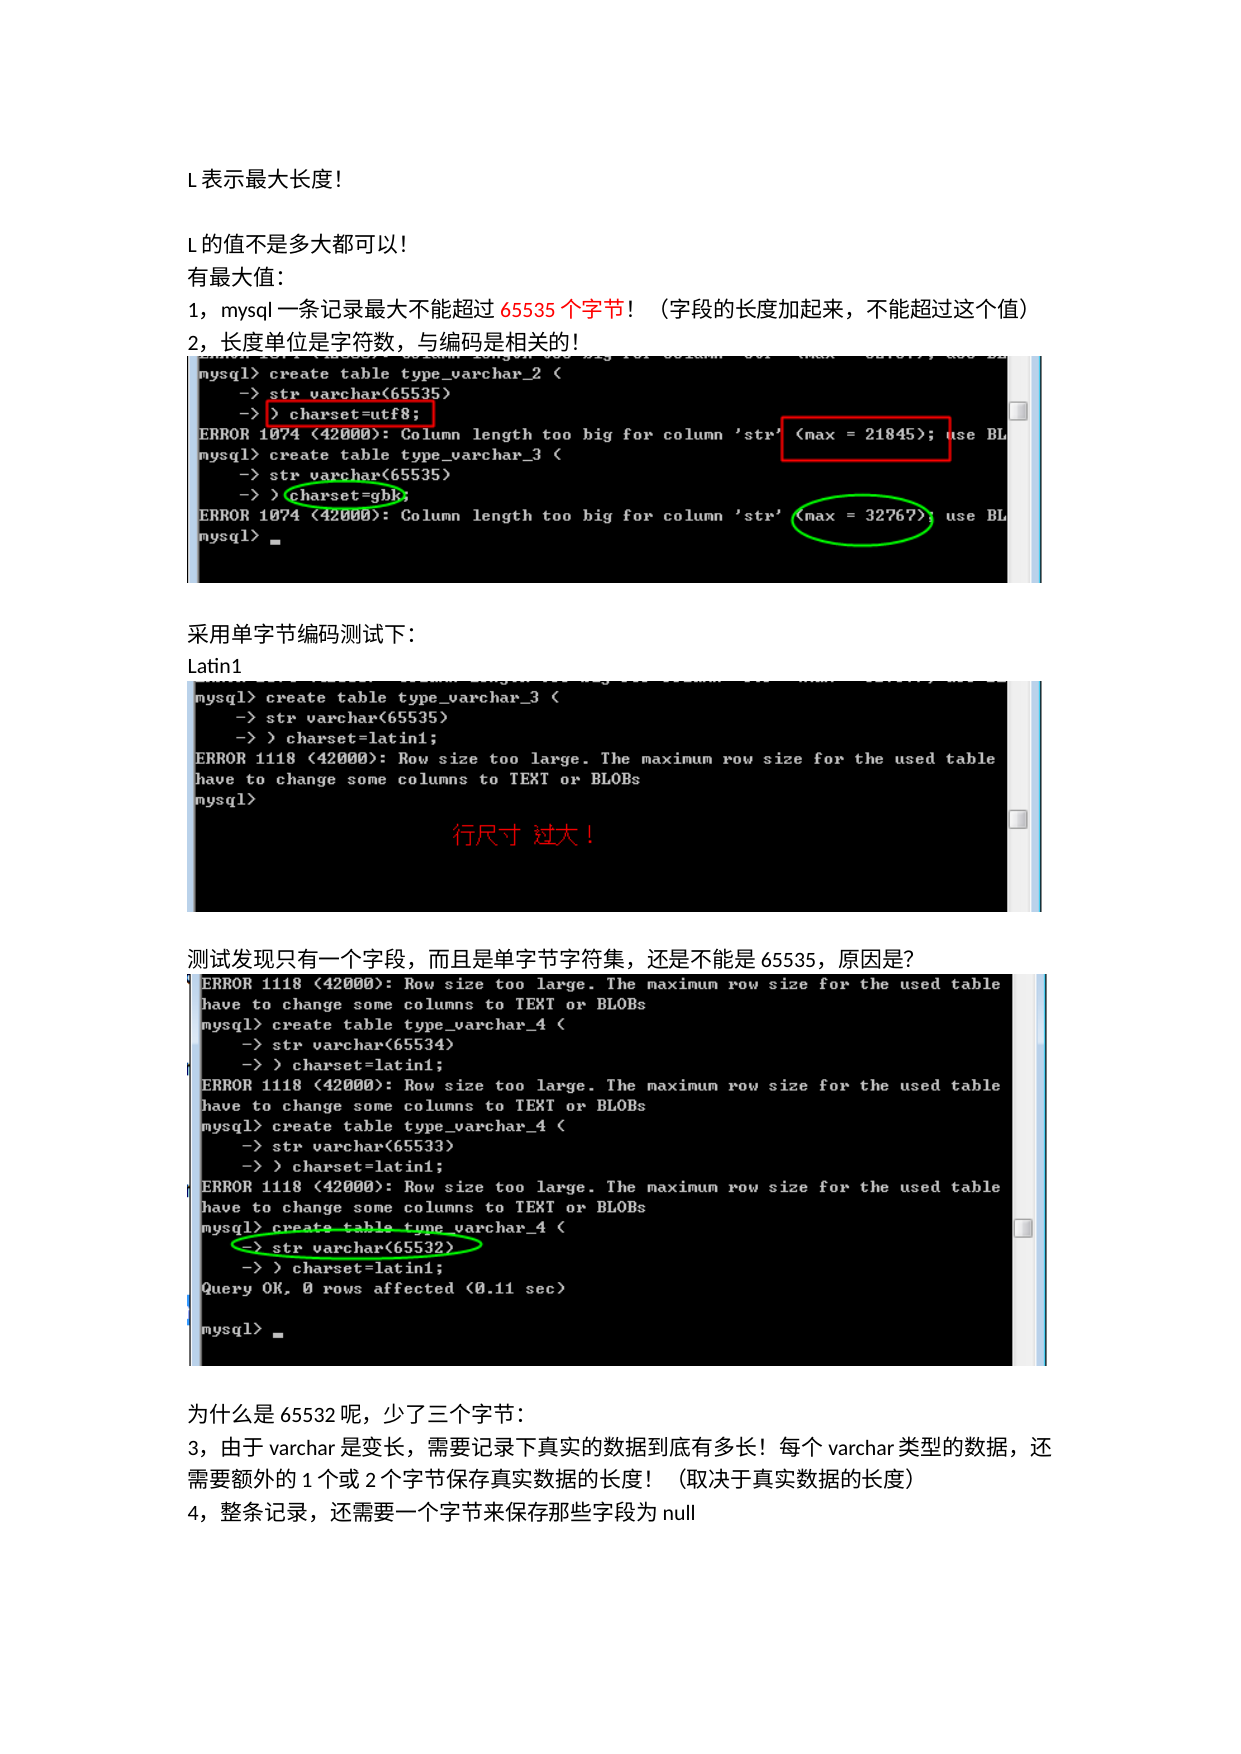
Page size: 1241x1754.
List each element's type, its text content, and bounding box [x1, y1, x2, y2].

picture [187, 974, 1053, 1366]
text L的值不是多大都可以！ [187, 227, 1053, 259]
text 测试发现只有一个字段，而且是单字节字符集，还是不能是65535，原因是？ [187, 942, 1053, 974]
text Latin1 [187, 649, 1053, 681]
text 有最大值： [187, 259, 1053, 292]
text 3，由于varchar是变长，需要记录下真实的数据到底有多长！每个varchar类型的数据，还需要额外的1个或2个字节保存真实数据的长度！（取决于真实数据的长度） [187, 1429, 1053, 1494]
text 2，长度单位是字符数，与编码是相关的！ [187, 324, 1053, 356]
text 1，mysql一条记录最大不能超过65535个字节！（字段的长度加起来，不能超过这个值） [187, 292, 1053, 324]
text L 表示最大长度！ [187, 162, 1053, 194]
text 4，整条记录，还需要一个字节来保存那些字段为null [187, 1494, 1053, 1527]
text 采用单字节编码测试下： [187, 617, 1053, 649]
picture [187, 356, 1053, 583]
picture [187, 681, 1053, 912]
text 为什么是 65532呢，少了三个字节： [187, 1397, 1053, 1429]
